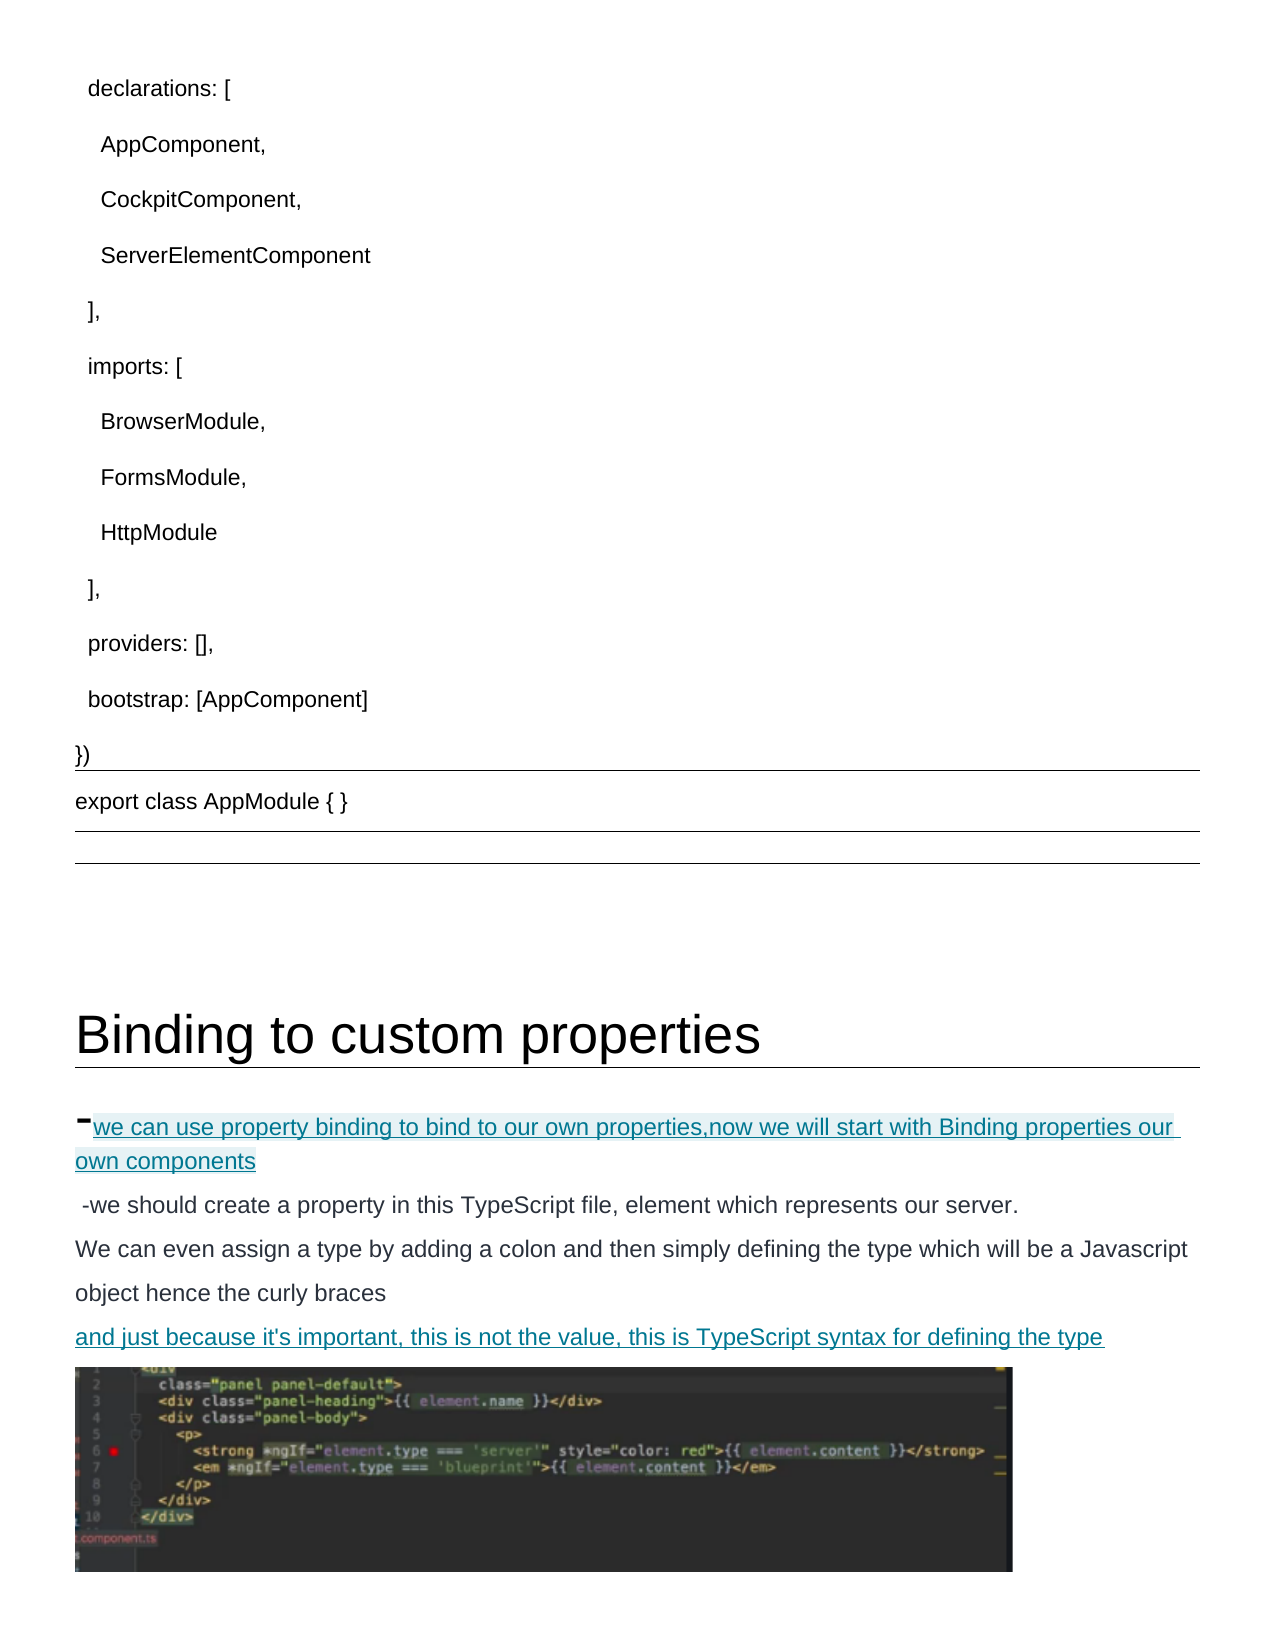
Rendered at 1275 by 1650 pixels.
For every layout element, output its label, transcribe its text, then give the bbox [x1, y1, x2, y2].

text BrowserModule, [75, 408, 1200, 434]
text FormsModule, [75, 464, 1200, 490]
picture [75, 1367, 1013, 1572]
text bootstrap: [AppComponent] [75, 686, 1200, 712]
text -we can use property binding to bind to our own properties,now we will start with Binding properties our own components [75, 1084, 1200, 1174]
text export class AppModule { } [75, 788, 1200, 814]
text imports: [ [75, 353, 1200, 379]
text ], [75, 575, 1200, 601]
text and just because it's important, this is not the value, this is TypeScript syntax for defining the type [75, 1323, 1200, 1351]
text ServerElementComponent [75, 242, 1200, 268]
text providers: [], [75, 630, 1200, 657]
text object hence the curly braces [75, 1279, 1200, 1307]
text -we should create a property in this TypeScript file, element which represents our server. [75, 1191, 1200, 1218]
text declarations: [ [75, 75, 1200, 101]
text }) [75, 741, 1200, 770]
text AppComponent, [75, 131, 1200, 157]
text HttpModule [75, 519, 1200, 546]
text CockpitComponent, [75, 186, 1200, 212]
text Binding to custom properties [75, 1002, 1200, 1067]
text ], [75, 297, 1200, 323]
text We can even assign a type by adding a colon and then simply defining the type which will be a Javascript [75, 1235, 1200, 1263]
